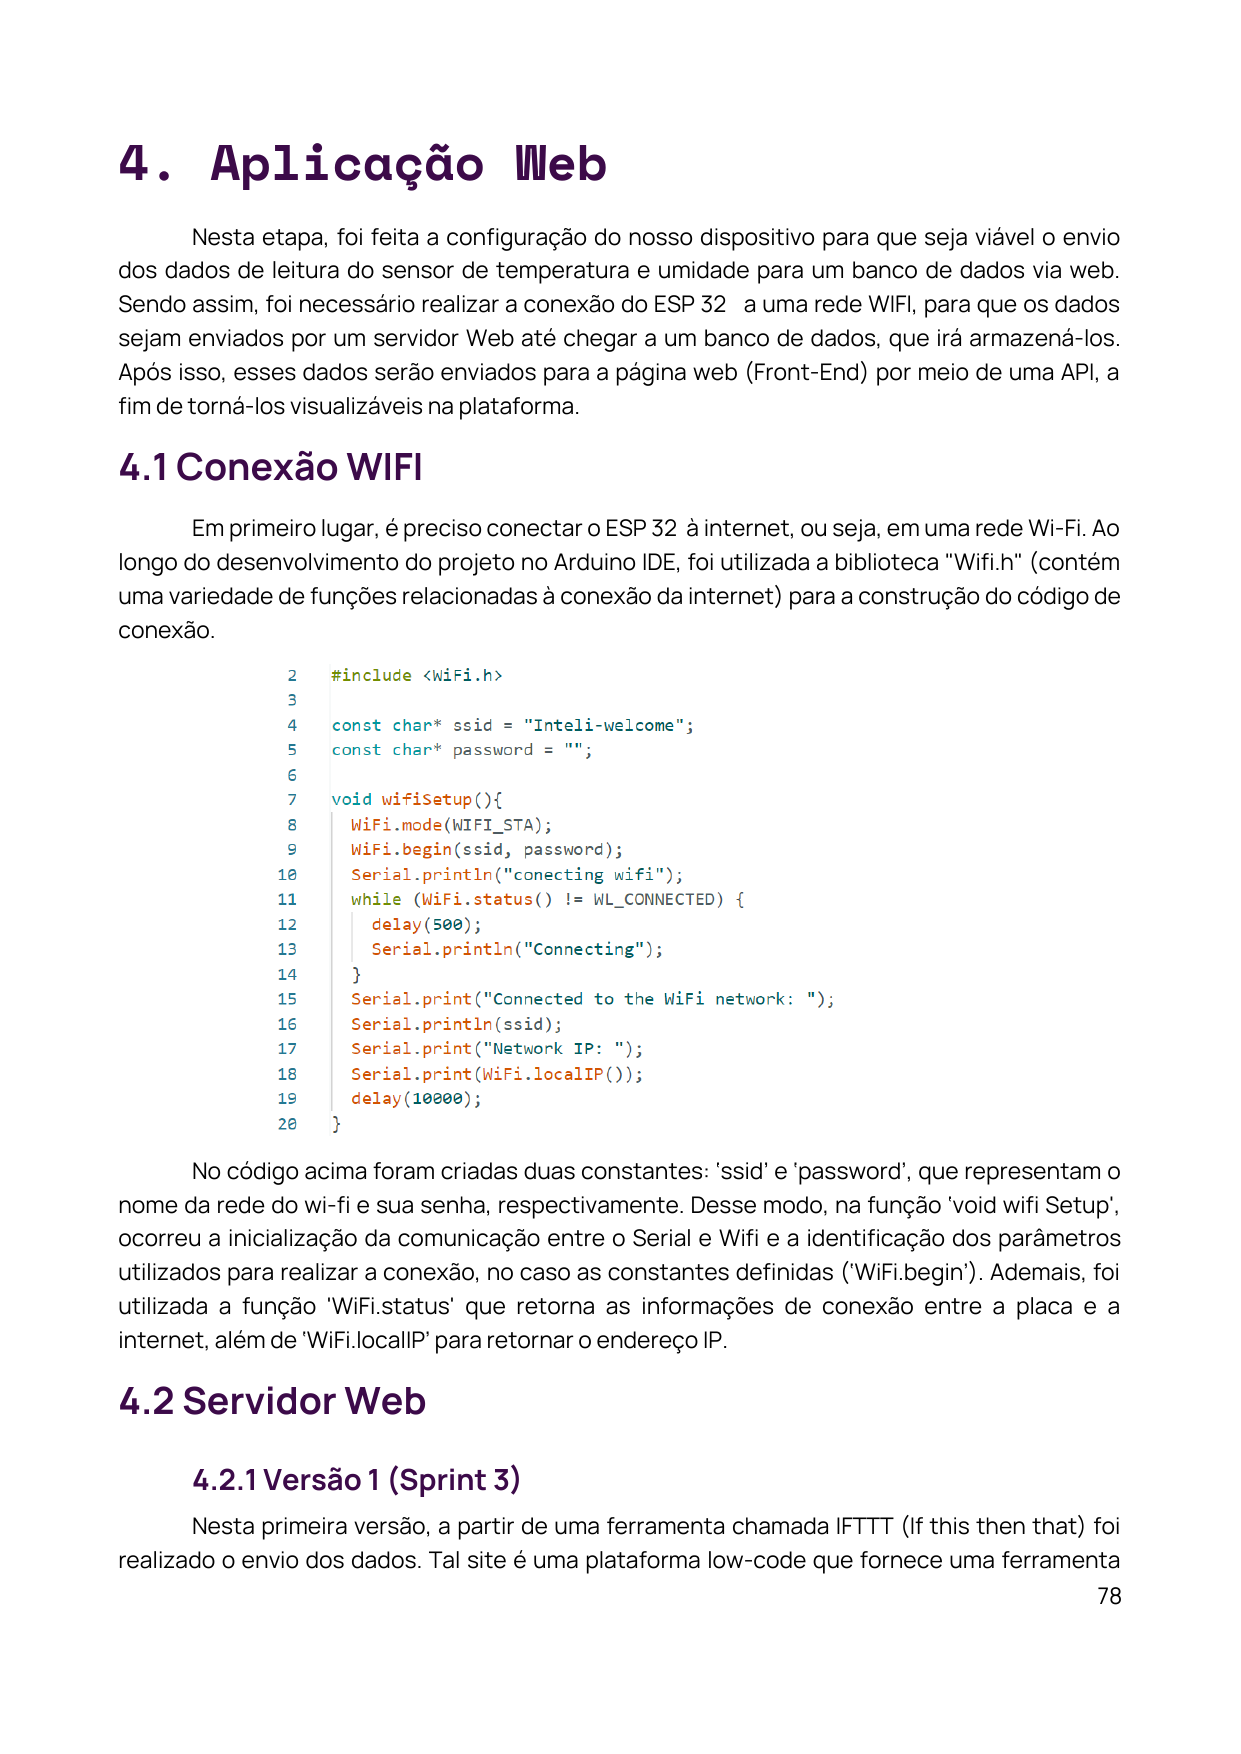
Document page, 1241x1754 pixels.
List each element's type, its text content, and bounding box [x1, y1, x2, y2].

text No código acima foram criadas duas constantes: ‘ssid’ e ‘password’, que representam o nome da rede do wi-fi e sua senha, respectivamente. Desse modo, na função ‘void wifi Setup', ocorreu a inicialização da comunicação entre o Serial e Wifi e a identificação dos parâmetros utilizados para realizar a conexão, no caso as constantes definidas (‘WiFi.begin’). Ademais, foi utilizada a função 'WiFi.status' que retorna as informações de conexão entre a placa e a internet, além de ‘WiFi.localIP’ para retornar o endereço IP. [118, 1155, 1122, 1355]
picture [247, 664, 998, 1136]
subtitle 4.2.1 Versão 1 (Sprint 3) [118, 1459, 1122, 1499]
text Em primeiro lugar, é preciso conectar o ESP 32 à internet, ou seja, em uma rede Wi-Fi. Ao longo do desenvolvimento do projeto no Arduino IDE, foi utilizada a biblioteca "Wifi.h" (contém uma variedade de funções relacionadas à conexão da internet) para a construção do código de conexão. [118, 512, 1122, 645]
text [118, 1510, 1122, 1576]
subtitle 4.2 Servidor Web [118, 1374, 1122, 1426]
text Nesta etapa, foi feita a configuração do nosso dispositivo para que seja viável o envio dos dados de leitura do sensor de temperatura e umidade para um banco de dados via web. Sendo assim, foi necessário realizar a conexão do ESP 32 a uma rede WIFI, para que os dados sejam enviados por um servidor Web até chegar a um banco de dados, que irá armazená-los. Após isso, esses dados serão enviados para a página web (Front-End) por meio de uma API, a fim de torná-los visualizáveis na plataforma. [118, 221, 1122, 421]
subtitle 4. Aplicação Web [118, 124, 1122, 198]
subtitle 4.1 Conexão WIFI [118, 440, 1122, 492]
